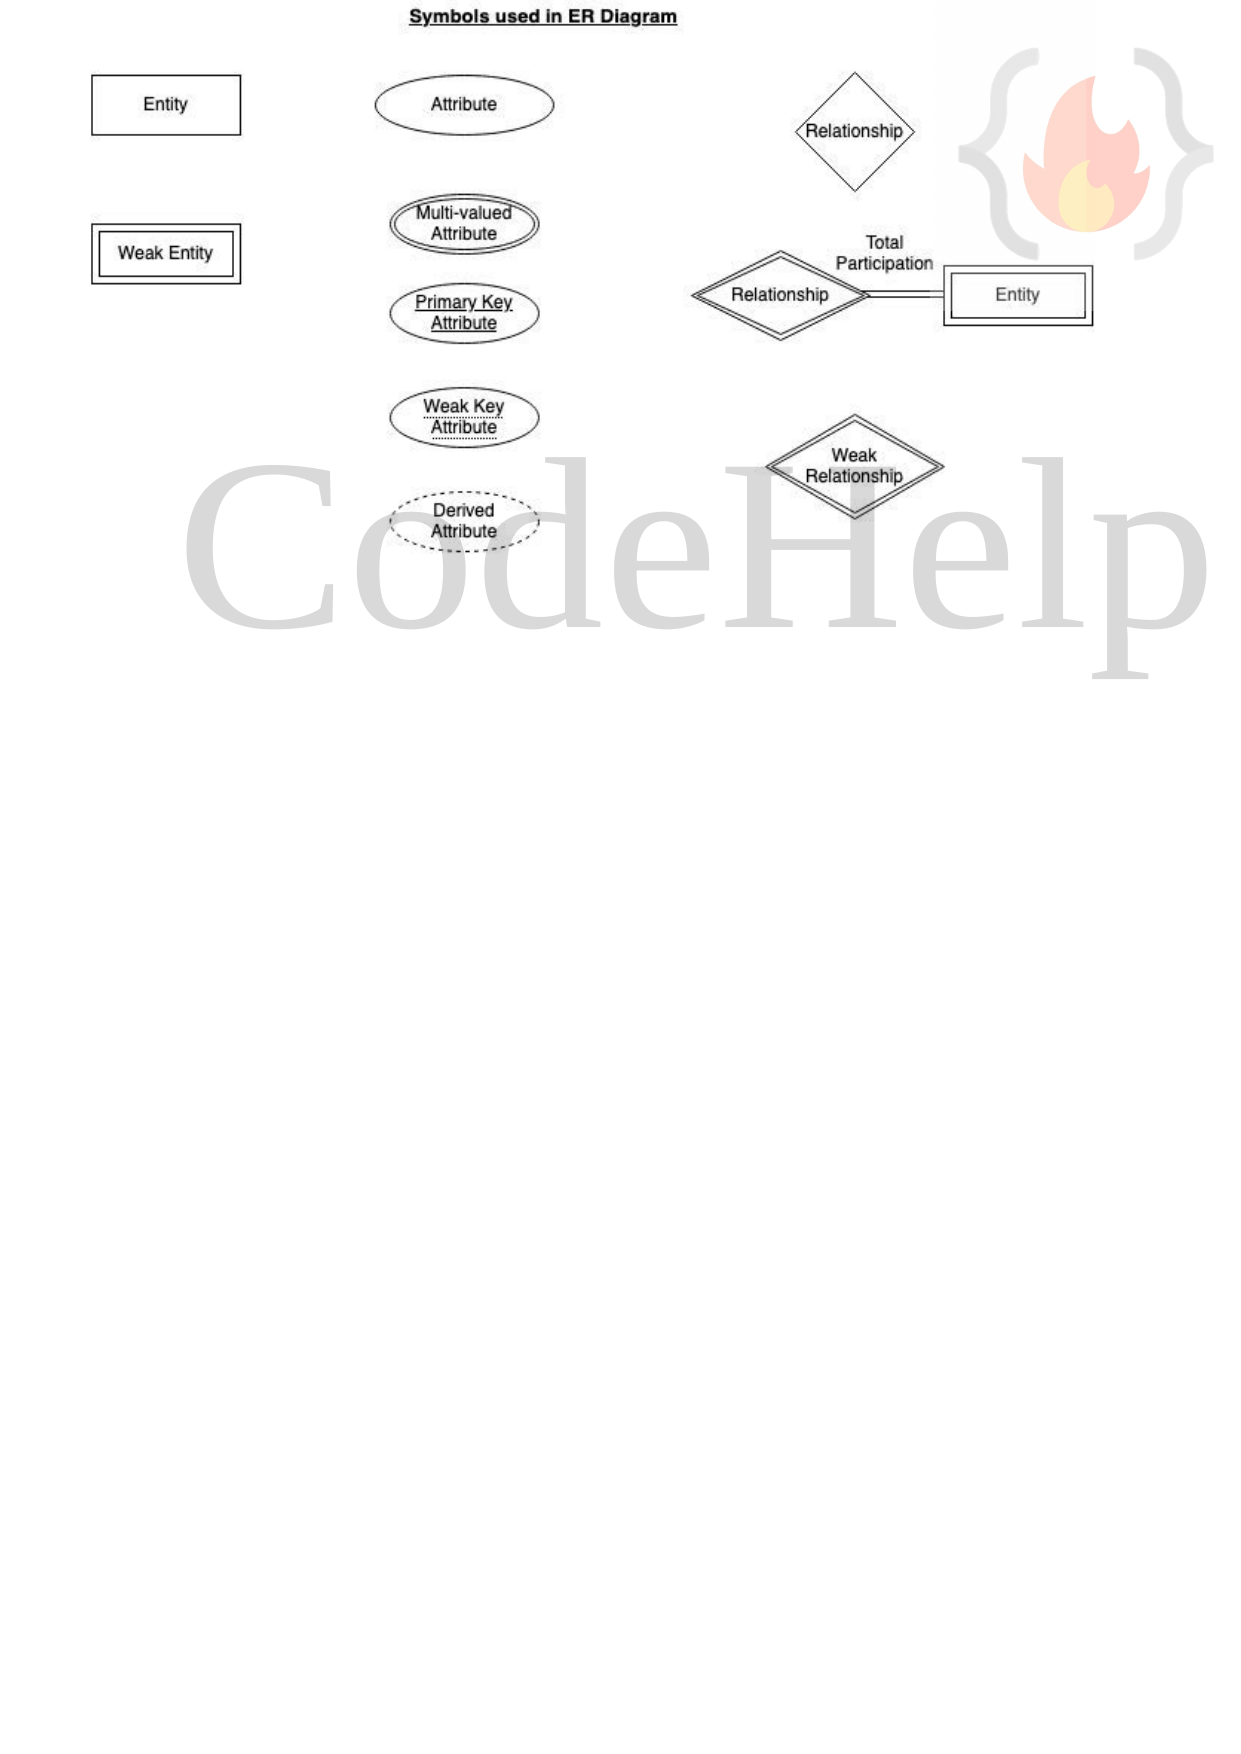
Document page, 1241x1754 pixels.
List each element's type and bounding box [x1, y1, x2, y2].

picture [90, 0, 1241, 554]
